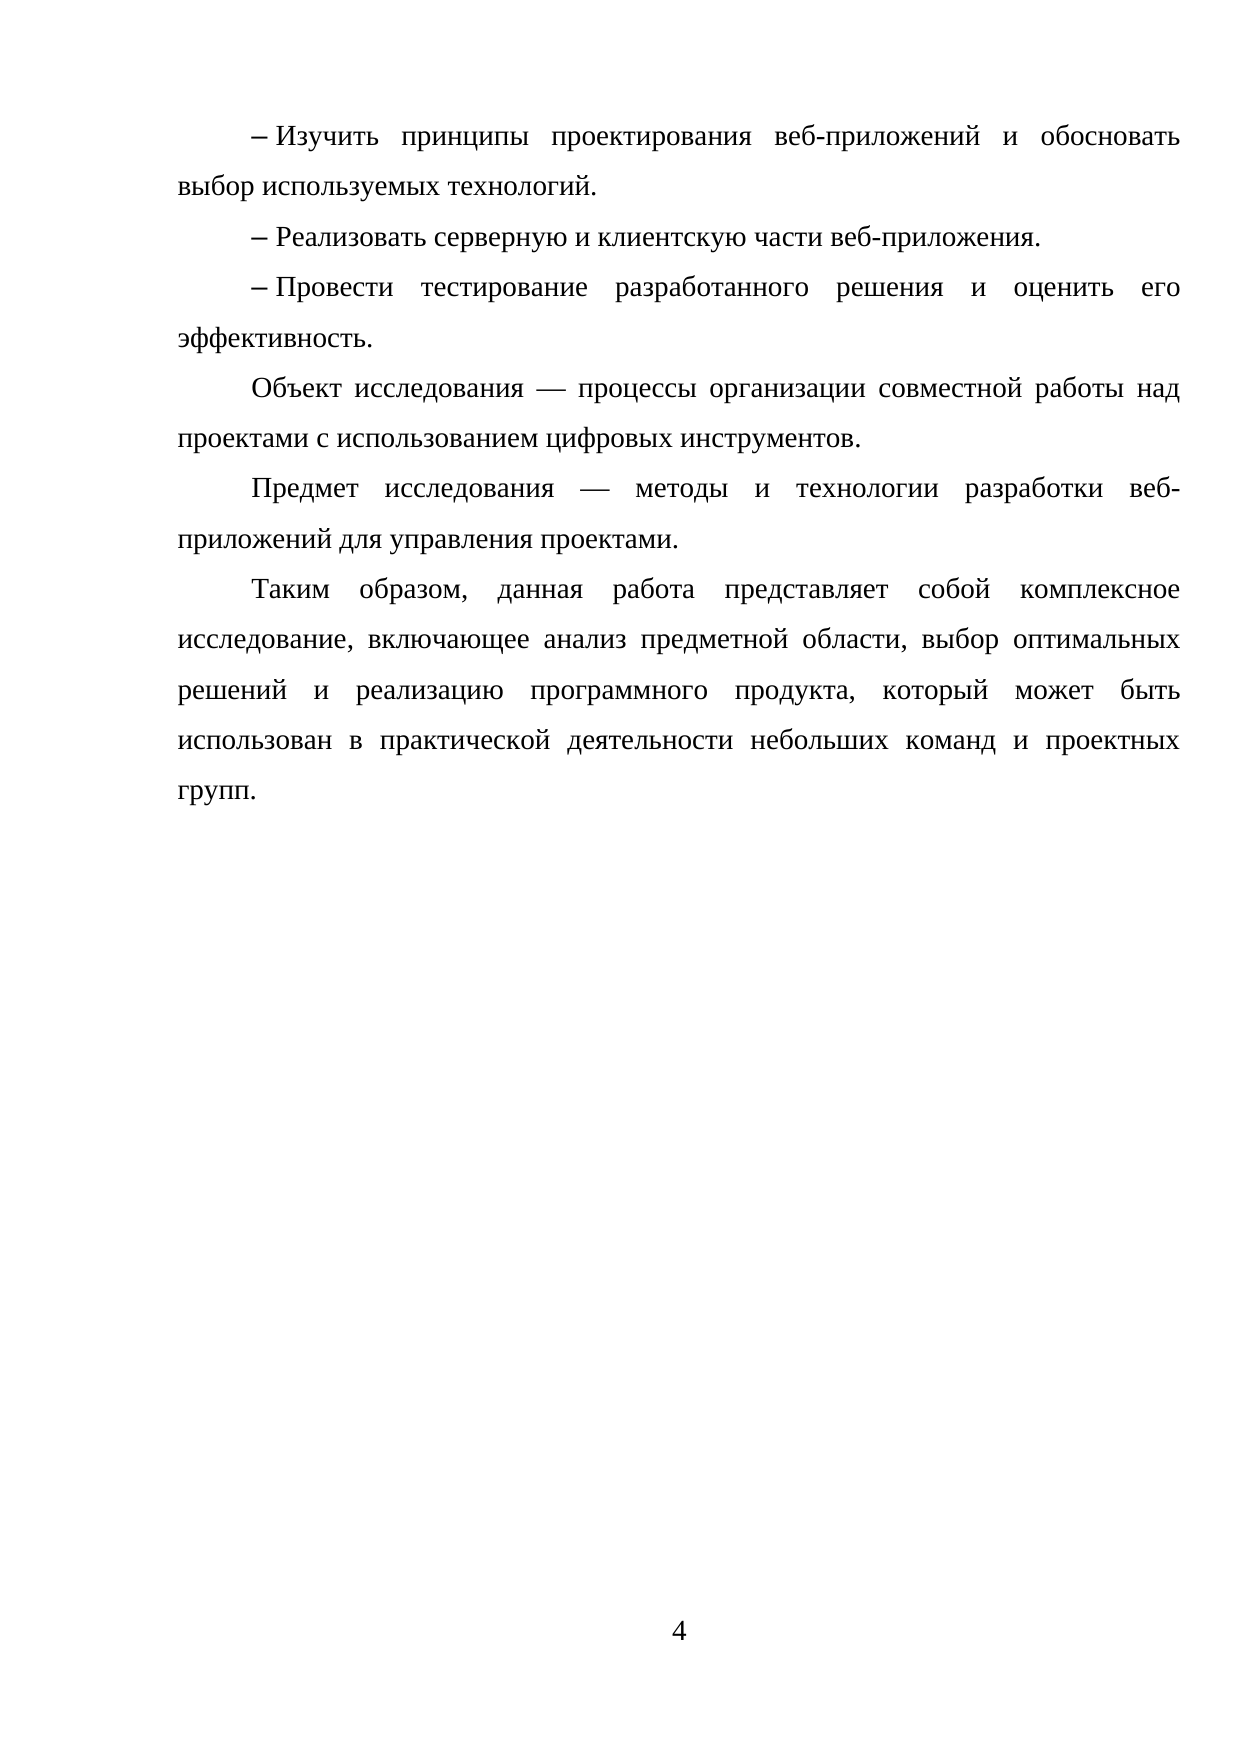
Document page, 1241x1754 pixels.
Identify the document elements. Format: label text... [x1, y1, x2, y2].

list Реализовать серверную и клиентскую части веб-приложения. [177, 219, 1181, 252]
list Изучить принципы проектирования веб-приложений и обосновать выбор используемых технологий. [177, 118, 1181, 202]
list Провести тестирование разработанного решения и оценить его эффективность. [177, 269, 1181, 353]
text Таким образом, данная работа представляет собой комплексное исследование, включающее анализ предметной области, выбор оптимальных решений и реализацию программного продукта, который может быть использован в практической деятельности небольших команд и проектных групп. [177, 571, 1181, 806]
text Предмет исследования — методы и технологии разработки веб-приложений для управления проектами. [177, 471, 1181, 554]
text Объект исследования — процессы организации совместной работы над проектами с использованием цифровых инструментов. [177, 370, 1181, 454]
